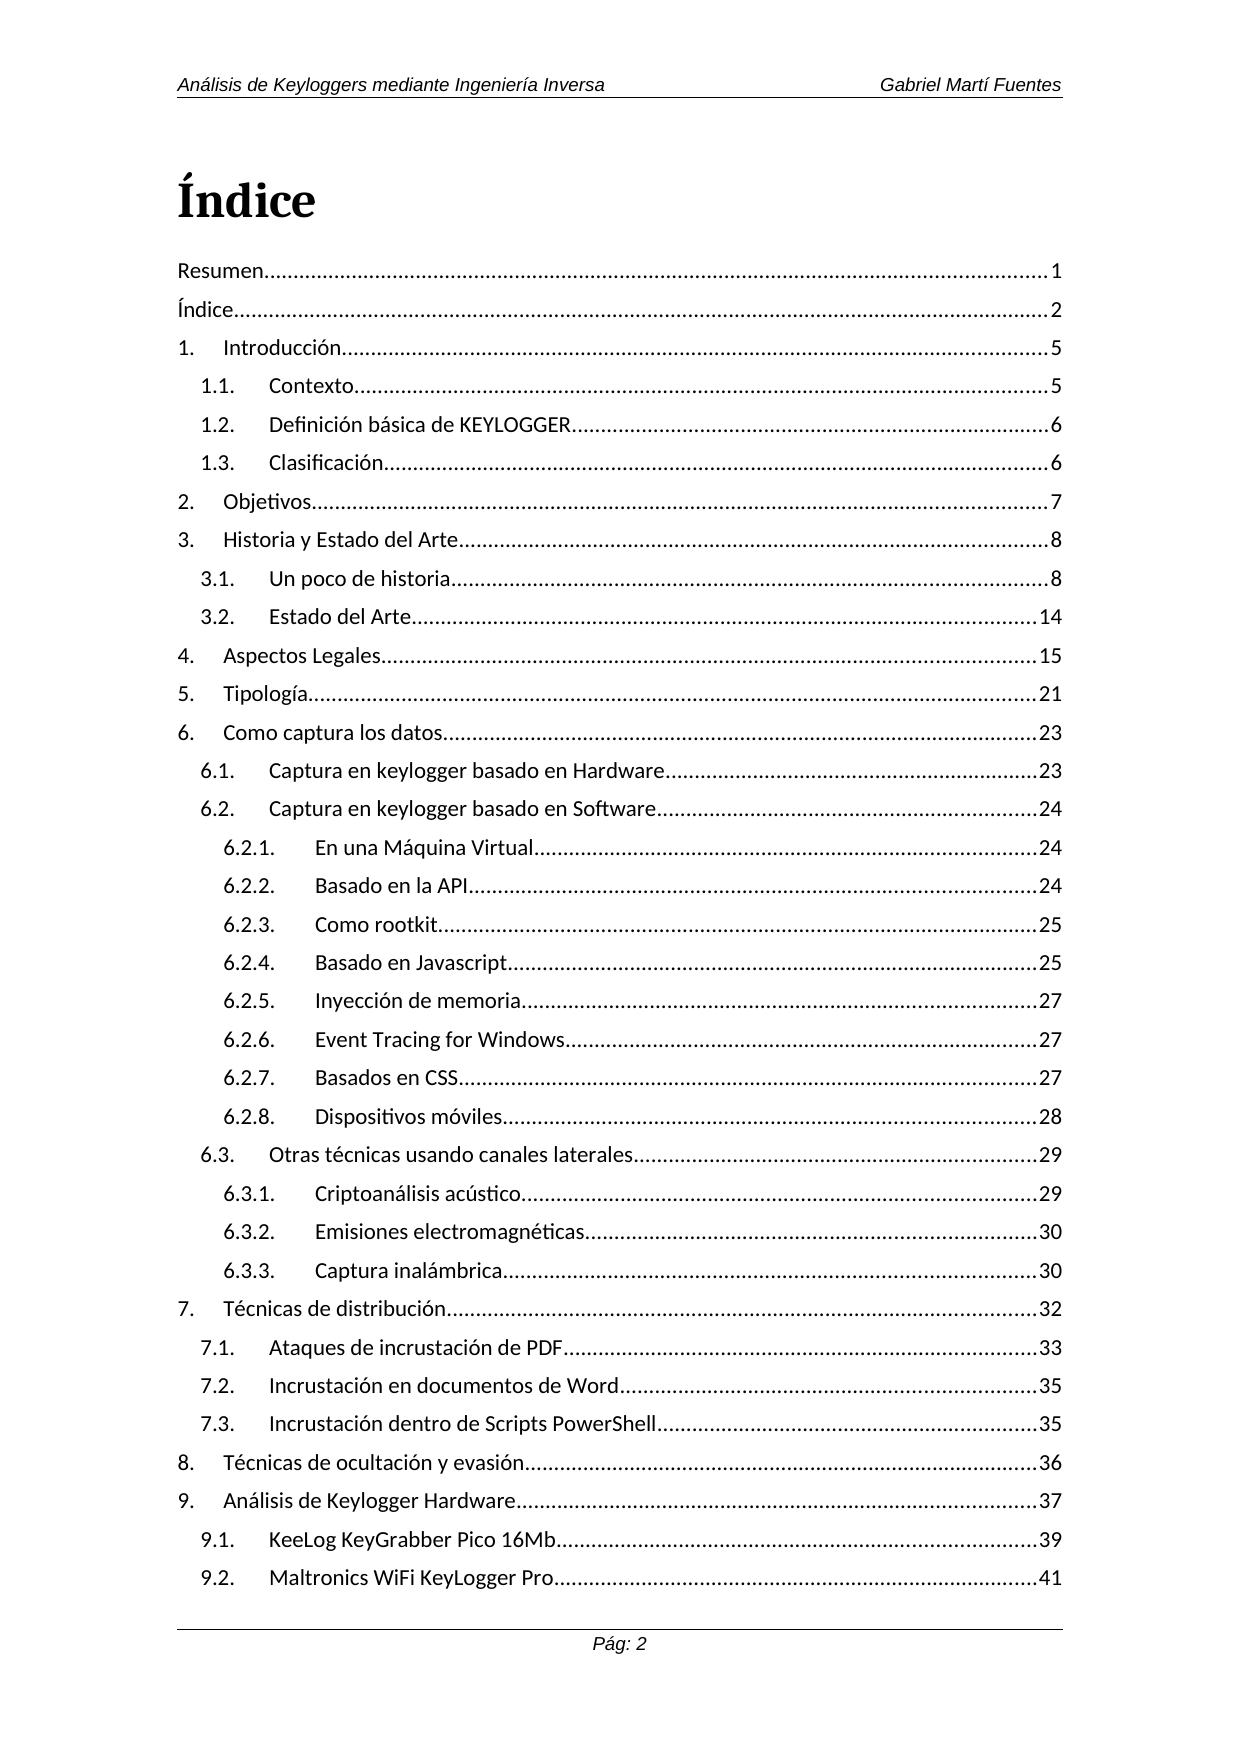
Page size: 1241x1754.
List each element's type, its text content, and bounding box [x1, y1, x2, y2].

text 6.1. Captura en keylogger basado en Hardware 23 [200, 756, 1063, 784]
text 1. Introducción 5 [177, 333, 1063, 361]
text 4. Aspectos Legales 15 [177, 641, 1063, 669]
text 5. Tipología 21 [177, 679, 1063, 707]
text 2. Objetivos 7 [177, 487, 1063, 515]
text 6.2. Captura en keylogger basado en Software 24 [200, 794, 1063, 822]
text 7.1. Ataques de incrustación de PDF 33 [200, 1333, 1063, 1361]
text 3.1. Un poco de historia 8 [200, 564, 1063, 592]
text 6.2.1. En una Máquina Virtual 24 [223, 833, 1063, 861]
text 9.2. Maltronics WiFi KeyLogger Pro 41 [200, 1563, 1063, 1591]
text 6.2.2. Basado en la API. 24 [223, 871, 1063, 899]
text 6. Como captura los datos 23 [177, 718, 1063, 746]
text 6.3. Otras técnicas usando canales laterales 29 [200, 1140, 1063, 1168]
text 6.3.3. Captura inalámbrica. 30 [223, 1256, 1063, 1284]
text 1.1. Contexto 5 [200, 372, 1063, 400]
text 3.2. Estado del Arte 14 [200, 602, 1063, 630]
text 6.2.8. Dispositivos móviles 28 [223, 1102, 1063, 1130]
text 7. Técnicas de distribución 32 [177, 1294, 1063, 1322]
text Resumen 1 [177, 256, 1063, 284]
text 8. Técnicas de ocultación y evasión 36 [177, 1448, 1063, 1476]
text 9.1. KeeLog KeyGrabber Pico 16Mb 39 [200, 1525, 1063, 1553]
text 1.3. Clasificación 6 [200, 448, 1063, 477]
text 1.2. Definición básica de KEYLOGGER 6 [200, 410, 1063, 438]
text 3. Historia y Estado del Arte 8 [177, 525, 1063, 553]
text 6.3.2. Emisiones electromagnéticas. 30 [223, 1217, 1063, 1245]
text 7.2. Incrustación en documentos de Word 35 [200, 1371, 1063, 1399]
text 6.2.5. Inyección de memoria. 27 [223, 987, 1063, 1015]
text 7.3. Incrustación dentro de Scripts PowerShell 35 [200, 1409, 1063, 1437]
text Índice [177, 173, 1063, 230]
text Índice 2 [177, 295, 1063, 323]
text 6.2.4. Basado en Javascript 25 [223, 948, 1063, 976]
text 6.2.3. Como rootkit 25 [223, 910, 1063, 938]
text 6.3.1. Criptoanálisis acústico. 29 [223, 1179, 1063, 1207]
text 6.2.7. Basados en CSS 27 [223, 1063, 1063, 1092]
text 9. Análisis de Keylogger Hardware 37 [177, 1486, 1063, 1514]
text 6.2.6. Event Tracing for Windows 27 [223, 1025, 1063, 1053]
